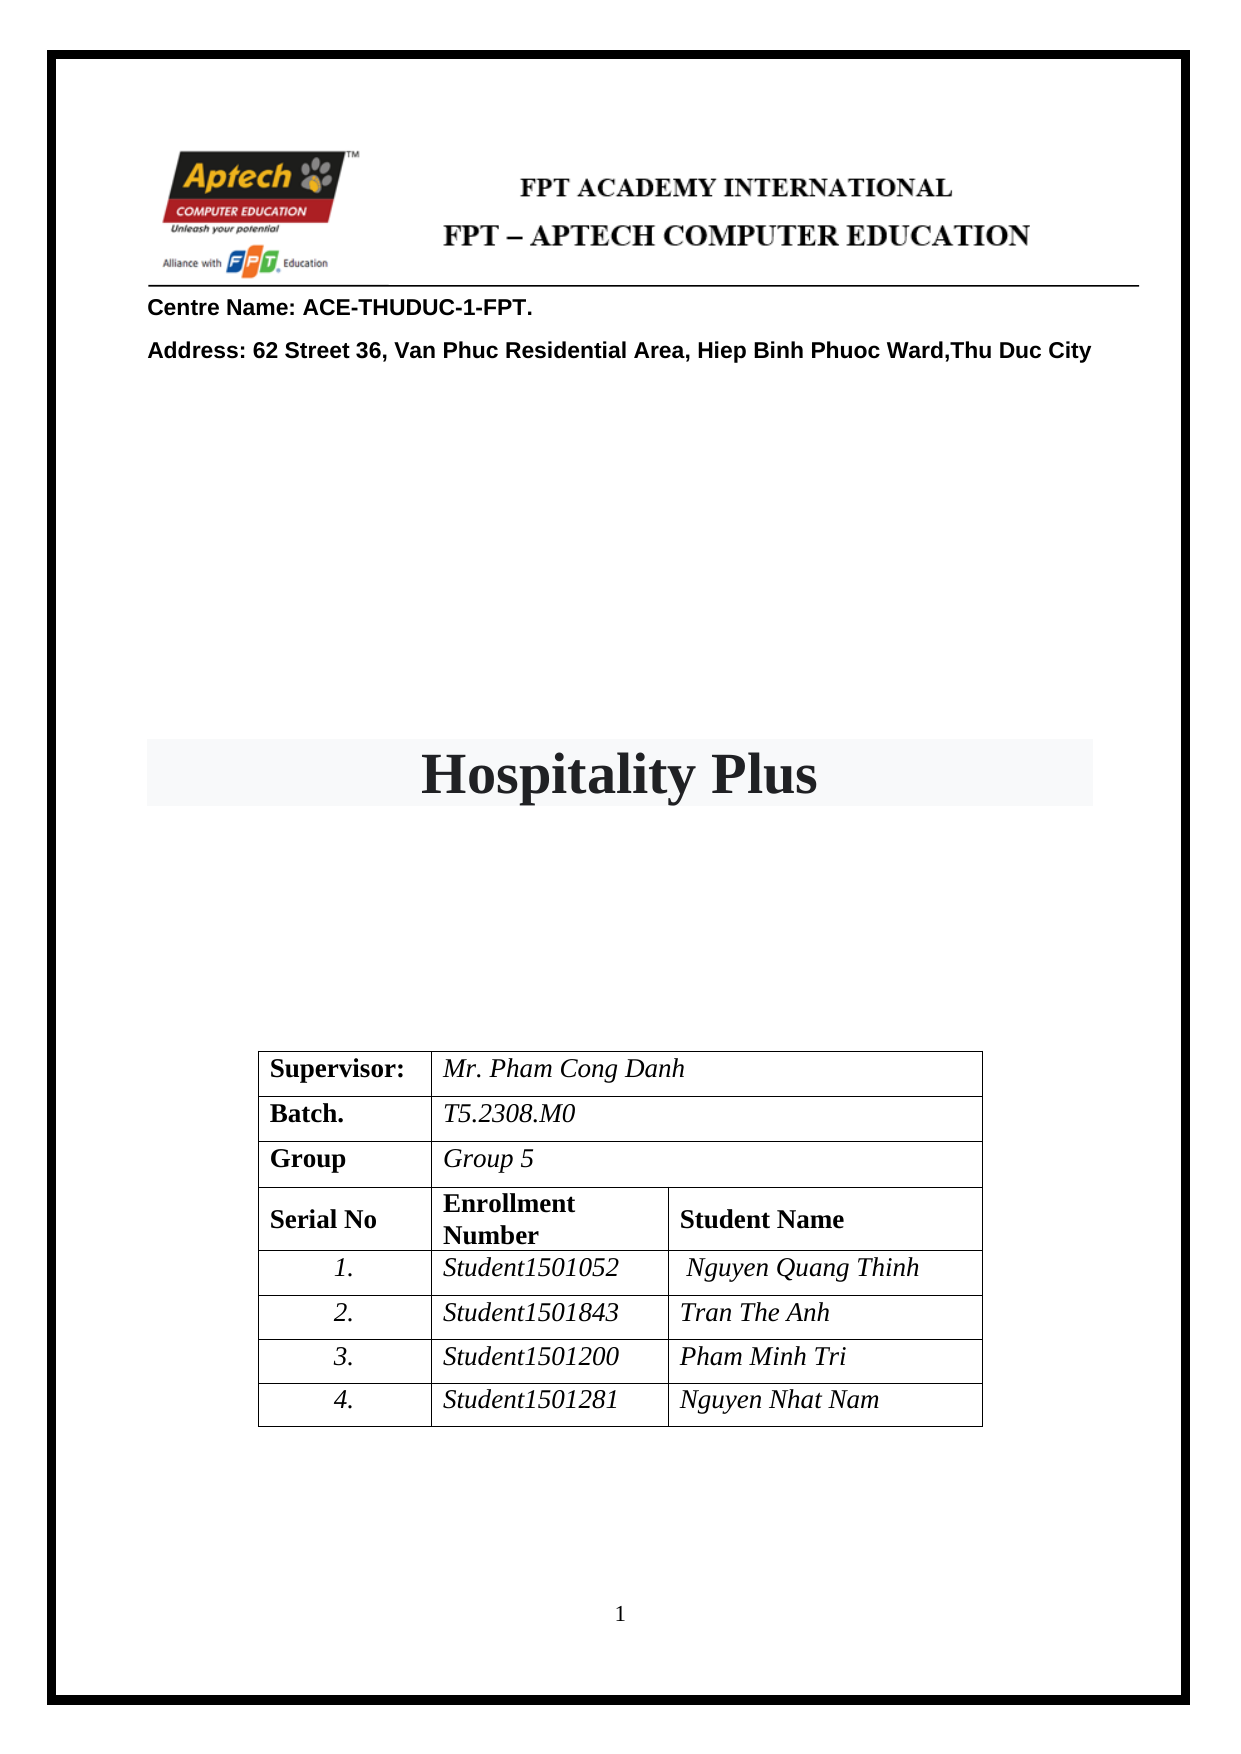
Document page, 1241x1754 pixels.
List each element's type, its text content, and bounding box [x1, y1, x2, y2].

table_cell Pham Minh Tri [669, 1340, 982, 1382]
text Centre Name: ACE-THUDUC-1-FPT. [147, 294, 1093, 321]
text Hospitality Plus [147, 739, 1093, 806]
table_cell Tran The Anh [669, 1296, 982, 1339]
table_cell Student1501200 [432, 1340, 668, 1382]
table_cell Serial No [259, 1188, 431, 1250]
table_cell Batch. [259, 1097, 431, 1141]
table_cell 2. [259, 1296, 431, 1339]
table_cell 1. [259, 1251, 431, 1295]
table_cell Nguyen Nhat Nam [669, 1384, 982, 1426]
table_header Supervisor: [259, 1052, 431, 1096]
picture [147, 147, 1094, 281]
table_cell 4. [259, 1384, 431, 1426]
table_cell Group 5 [432, 1142, 982, 1187]
table_cell Student Name [669, 1188, 982, 1250]
text Address: 62 Street 36, Van Phuc Residential Area, Hiep Binh Phuoc Ward,Thu Duc City [147, 337, 1093, 364]
table_cell 3. [259, 1340, 431, 1382]
table_cell Nguyen Quang Thinh [669, 1251, 982, 1295]
table_cell Student1501281 [432, 1384, 668, 1426]
table_header Mr. Pham Cong Danh [432, 1052, 982, 1096]
table_cell T5.2308.M0 [432, 1097, 982, 1141]
table_cell Student1501052 [432, 1251, 668, 1295]
table_cell Group [259, 1142, 431, 1187]
table_cell Student1501843 [432, 1296, 668, 1339]
table_cell Enrollment Number [432, 1188, 668, 1250]
